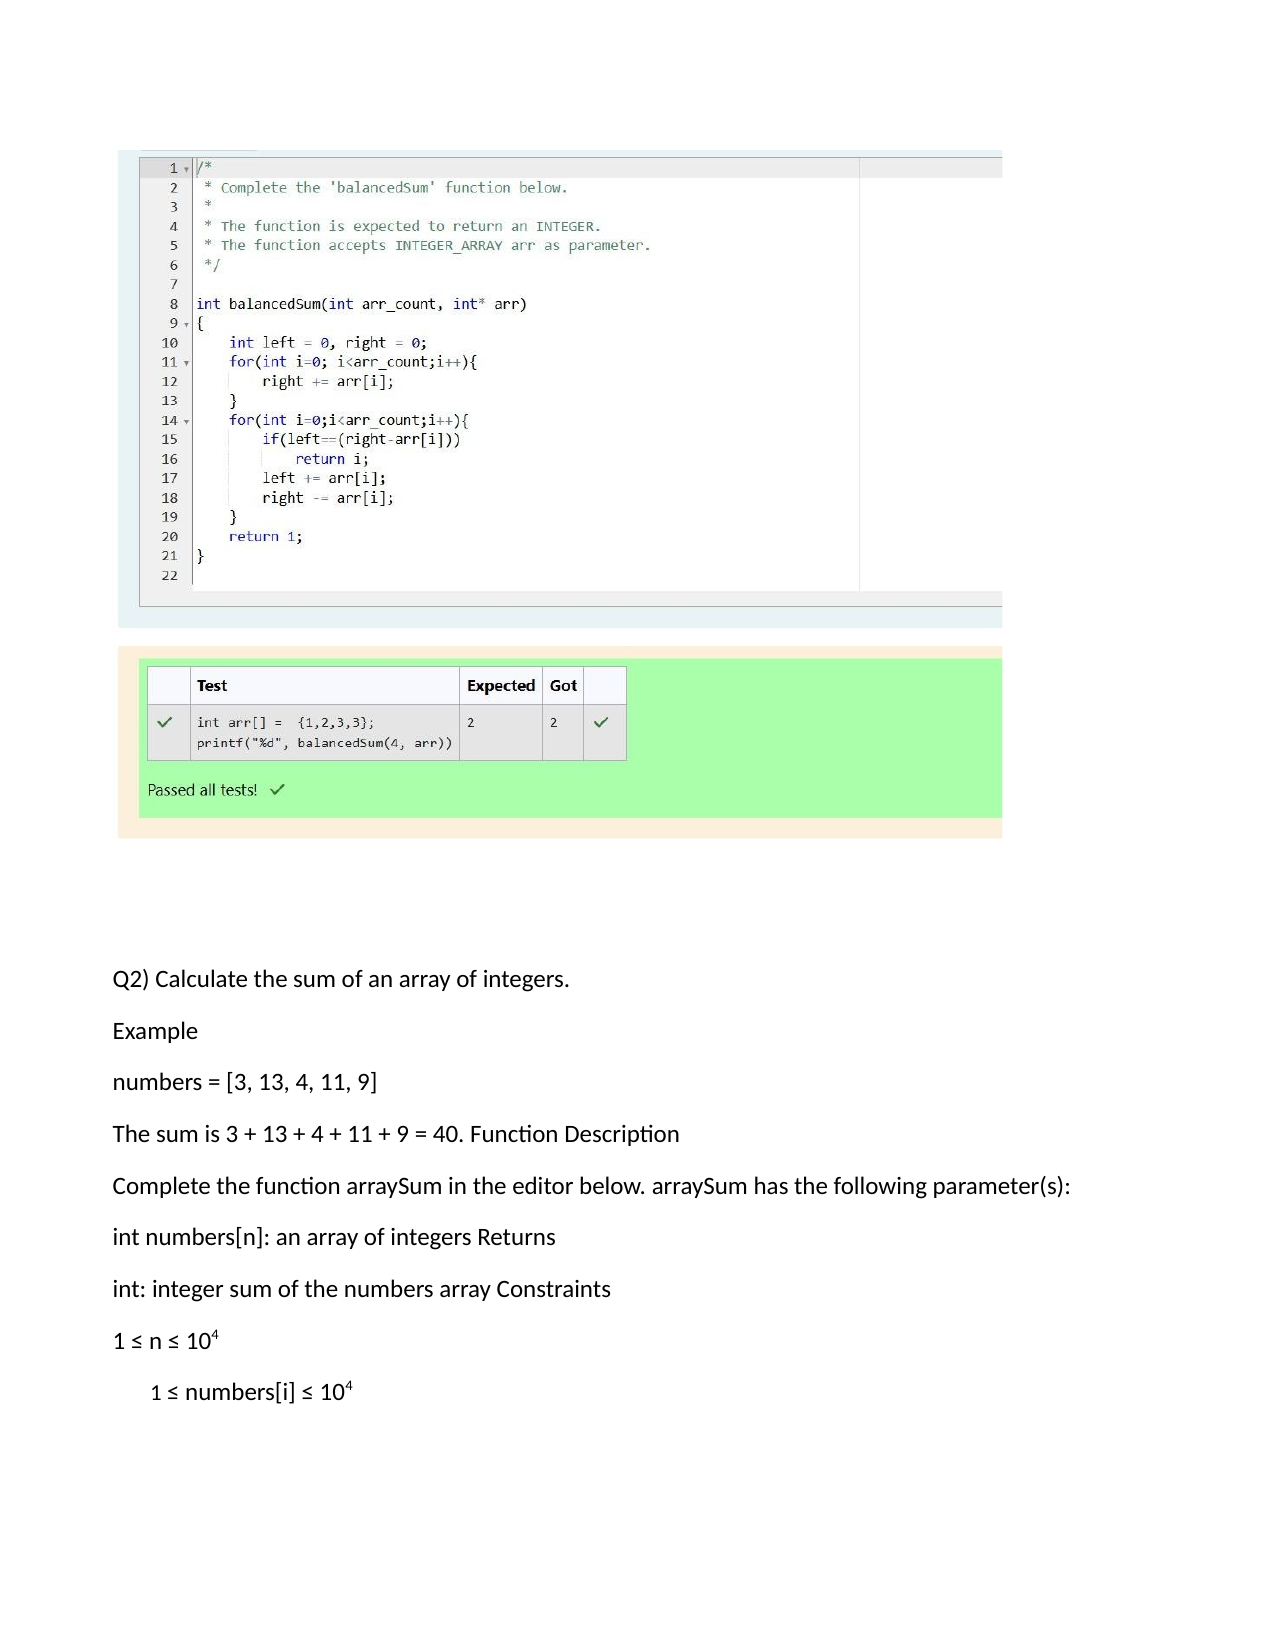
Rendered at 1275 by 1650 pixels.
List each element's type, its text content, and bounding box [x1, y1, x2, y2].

text 1 ≤ n ≤ 104 [112, 1325, 1125, 1355]
picture [112, 150, 1003, 839]
list ≤ numbers[i] ≤ 104 [150, 1377, 1125, 1407]
text Example [112, 1015, 1125, 1045]
text The sum is 3 + 13 + 4 + 11 + 9 = 40. Function Description [112, 1118, 1125, 1149]
text Q2) Calculate the sum of an array of integers. [112, 963, 1125, 994]
text int numbers[n]: an array of integers Returns [112, 1222, 1125, 1252]
text int: integer sum of the numbers array Constraints [112, 1273, 1125, 1304]
text Complete the function arraySum in the editor below. arraySum has the following parameter(s): [112, 1170, 1125, 1200]
text numbers = [3, 13, 4, 11, 9] [112, 1067, 1125, 1097]
